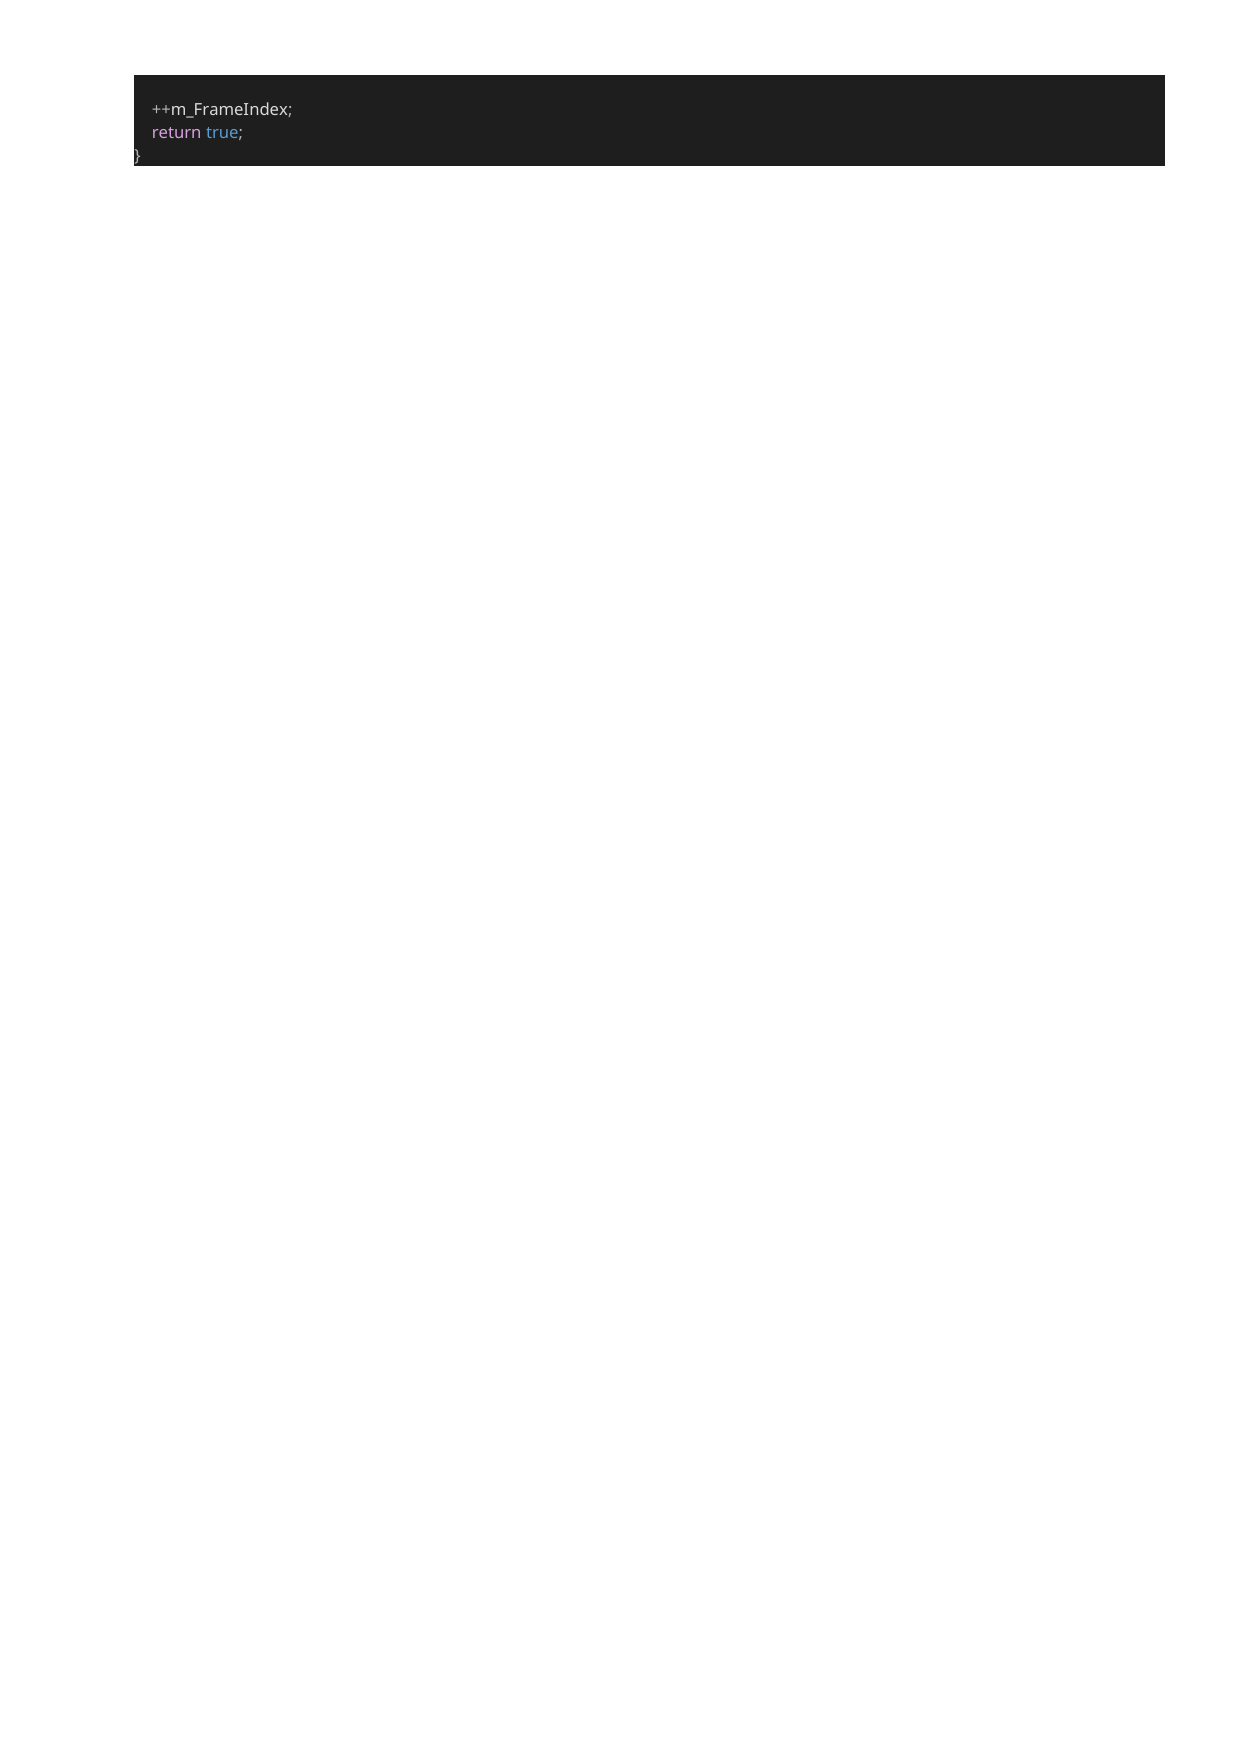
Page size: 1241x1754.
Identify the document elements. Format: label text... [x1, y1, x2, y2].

text ++m_FrameIndex; [134, 98, 1165, 120]
text return true; [134, 120, 1165, 143]
text } [134, 143, 1165, 166]
